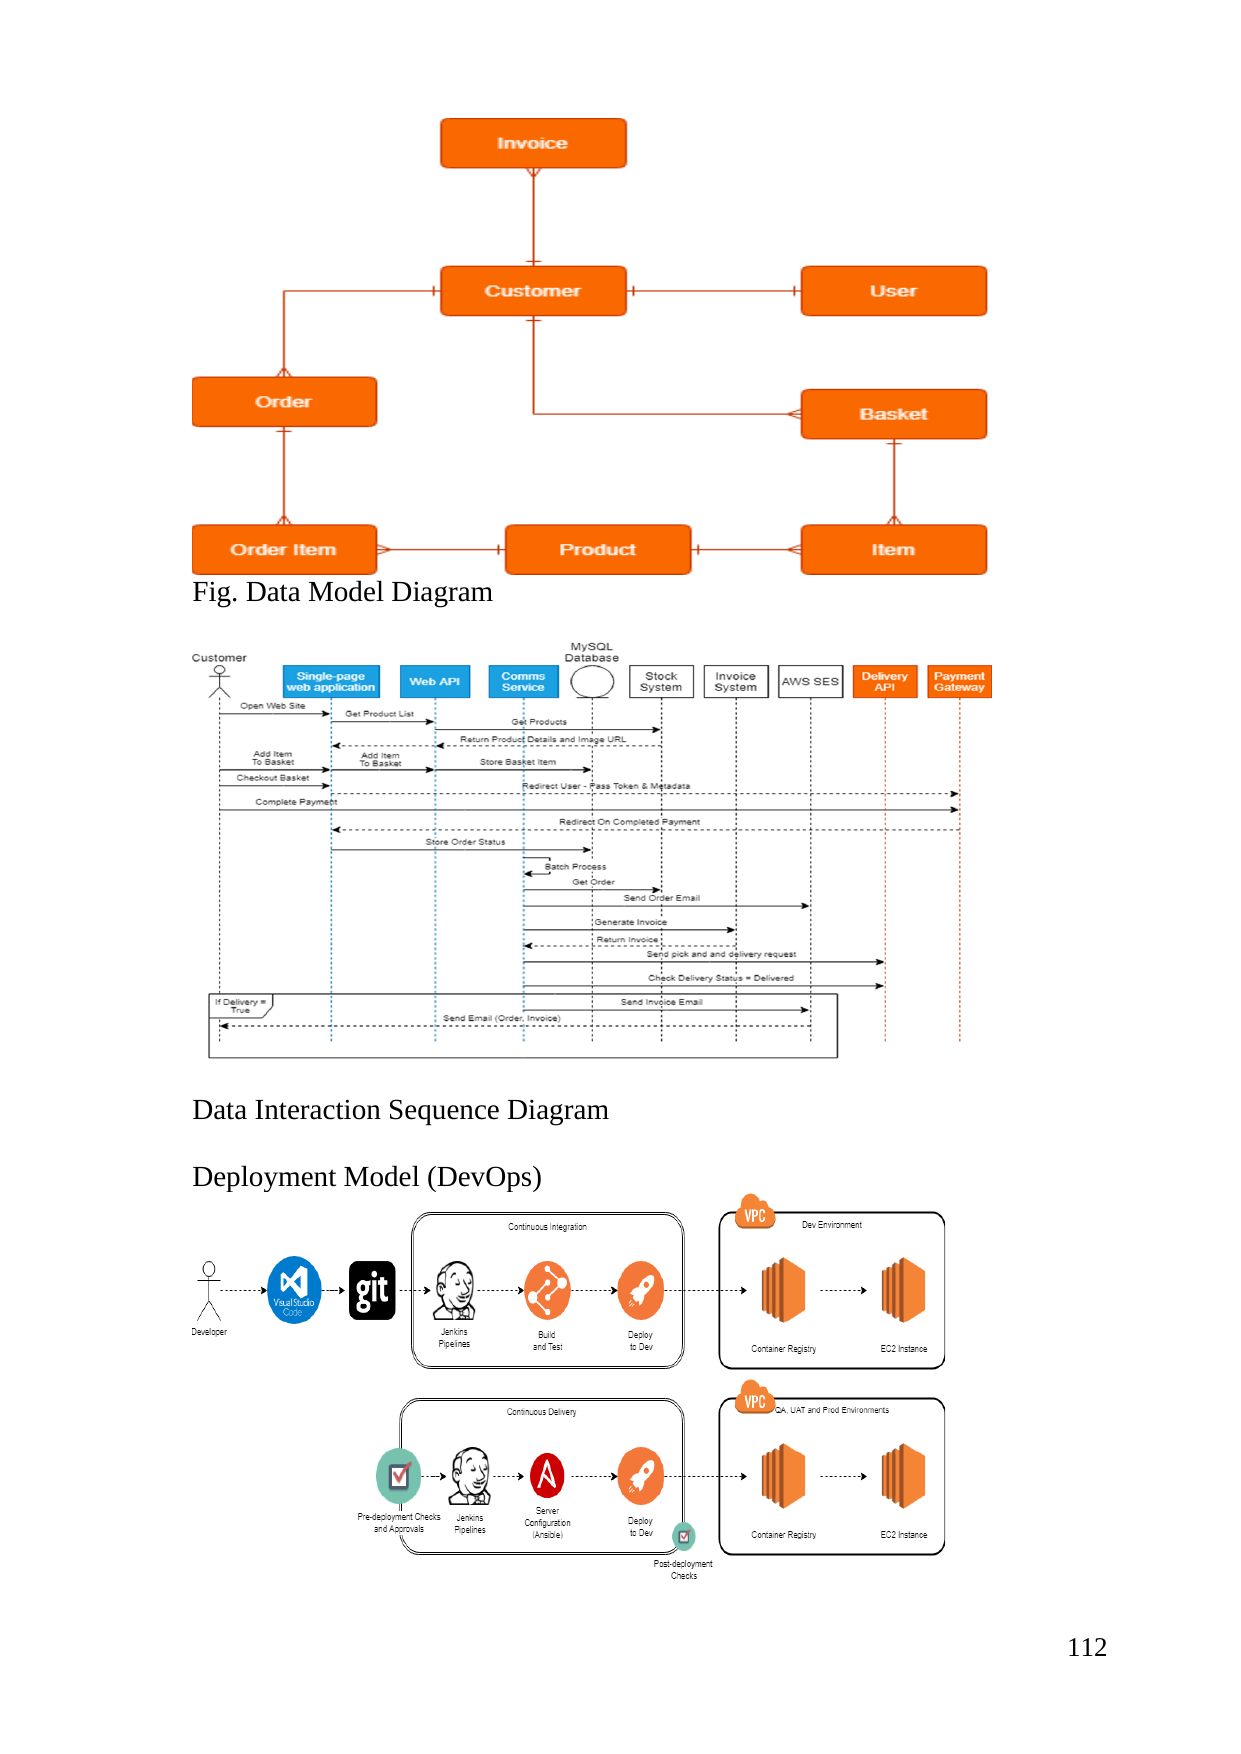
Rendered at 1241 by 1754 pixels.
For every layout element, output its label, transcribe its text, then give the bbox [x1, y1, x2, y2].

text Fig. Data Model Diagram [133, 574, 1107, 608]
picture [192, 118, 988, 575]
text Data Interaction Sequence Diagram [133, 1092, 1107, 1126]
picture [192, 641, 992, 1059]
text Deployment Model (DevOps) [133, 1159, 1107, 1193]
picture [192, 1192, 945, 1582]
